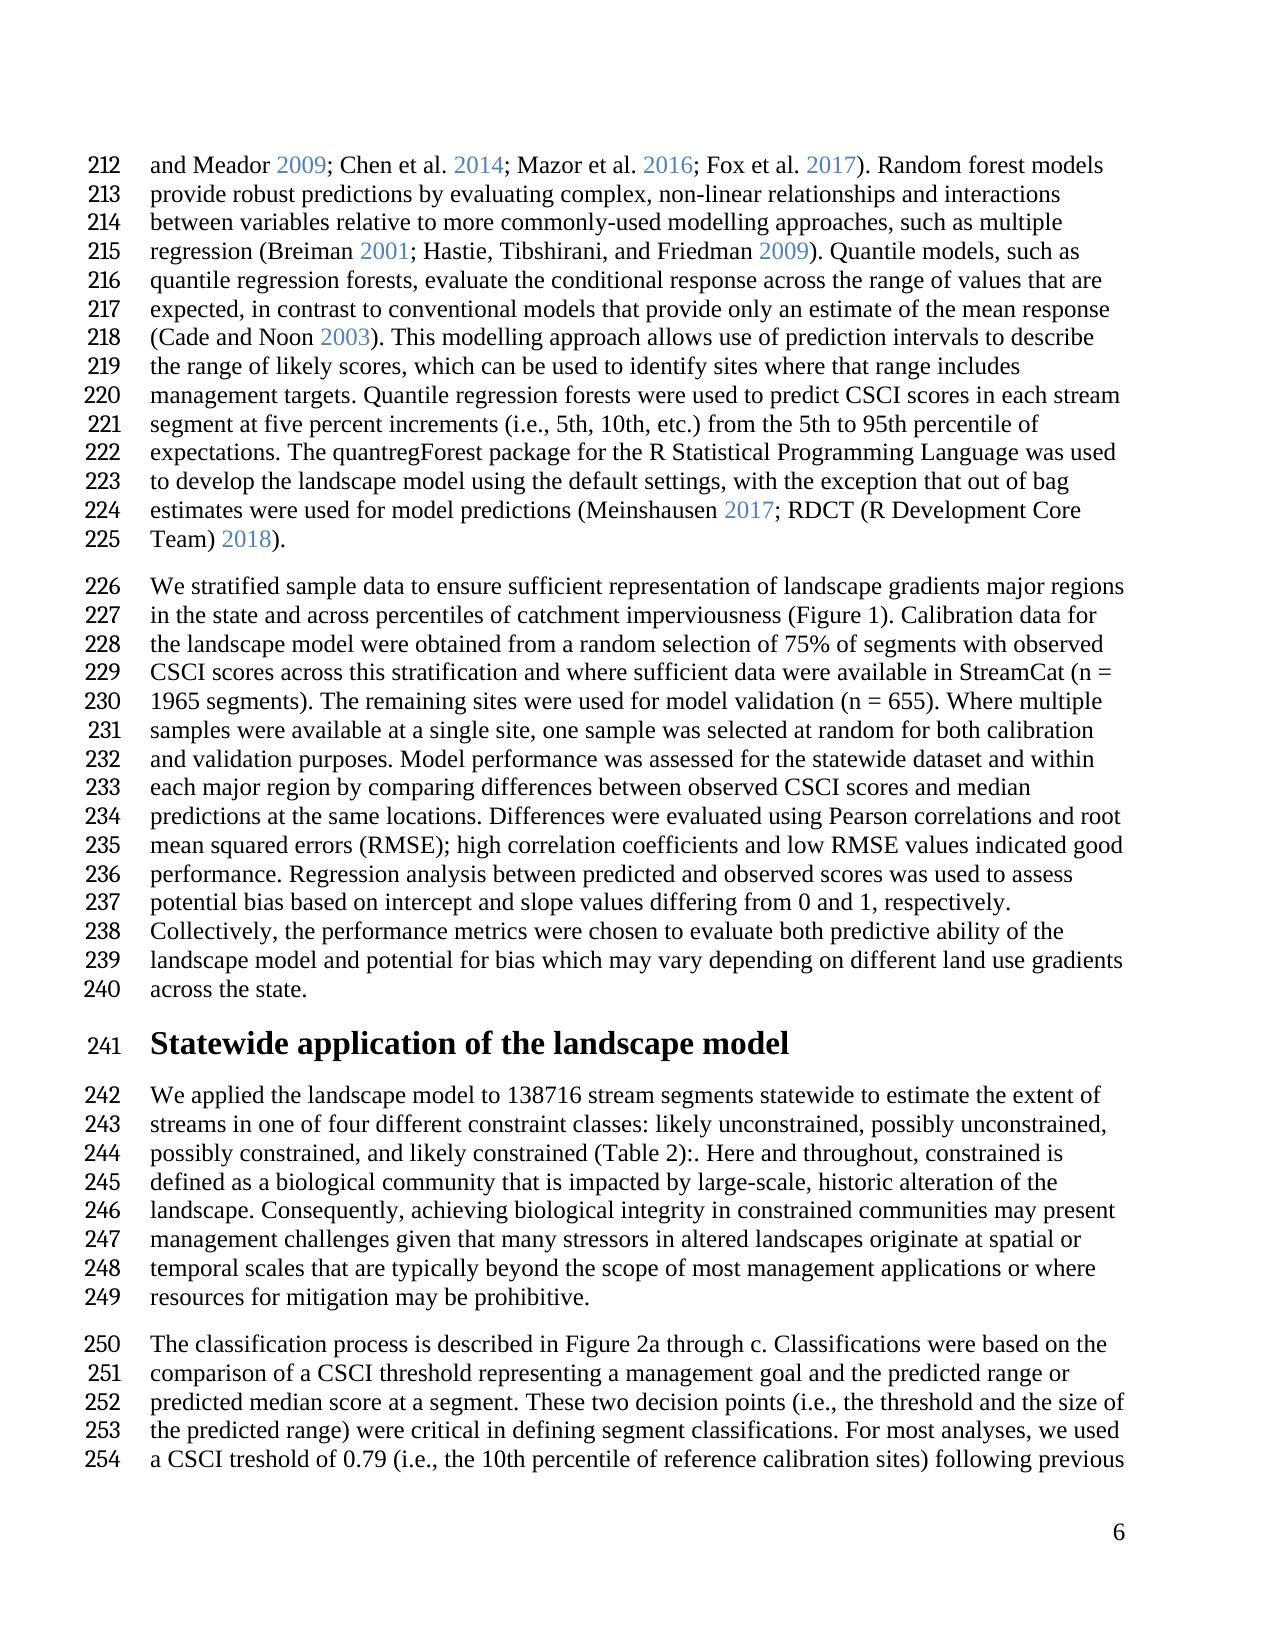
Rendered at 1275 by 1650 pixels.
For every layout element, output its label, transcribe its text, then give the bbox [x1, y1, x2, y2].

text We applied the landscape model to 138716 stream segments statewide to estimate the extent of streams in one of four different constraint classes: likely unconstrained, possibly unconstrained, possibly constrained, and likely constrained (Table 2):. Here and throughout, constrained is defined as a biological community that is impacted by large-scale, historic alteration of the landscape. Consequently, achieving biological integrity in constrained communities may present management challenges given that many stressors in altered landscapes originate at spatial or temporal scales that are typically beyond the scope of most management applications or where resources for mitigation may be prohibitive. [150, 1080, 1125, 1310]
subtitle Statewide application of the landscape model [150, 1023, 1125, 1062]
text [150, 1329, 1125, 1473]
text We stratified sample data to ensure sufficient representation of landscape gradients major regions in the state and across percentiles of catchment imperviousness (Figure 1). Calibration data for the landscape model were obtained from a random selection of 75% of segments with observed CSCI scores across this stratification and where sufficient data were available in StreamCat (n = 1965 segments). The remaining sites were used for model validation (n = 655). Where multiple samples were available at a single site, one sample was selected at random for both calibration and validation purposes. Model performance was assessed for the statewide dataset and within each major region by comparing differences between observed CSCI scores and median predictions at the same locations. Differences were evaluated using Pearson correlations and root mean squared errors (RMSE); high correlation coefficients and low RMSE values indicated good performance. Regression analysis between predicted and observed scores was used to assess potential bias based on intercept and slope values differing from 0 and 1, respectively. Collectively, the performance metrics were chosen to evaluate both predictive ability of the landscape model and potential for bias which may vary depending on different land use gradients across the state. [150, 571, 1125, 1002]
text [150, 150, 1125, 552]
